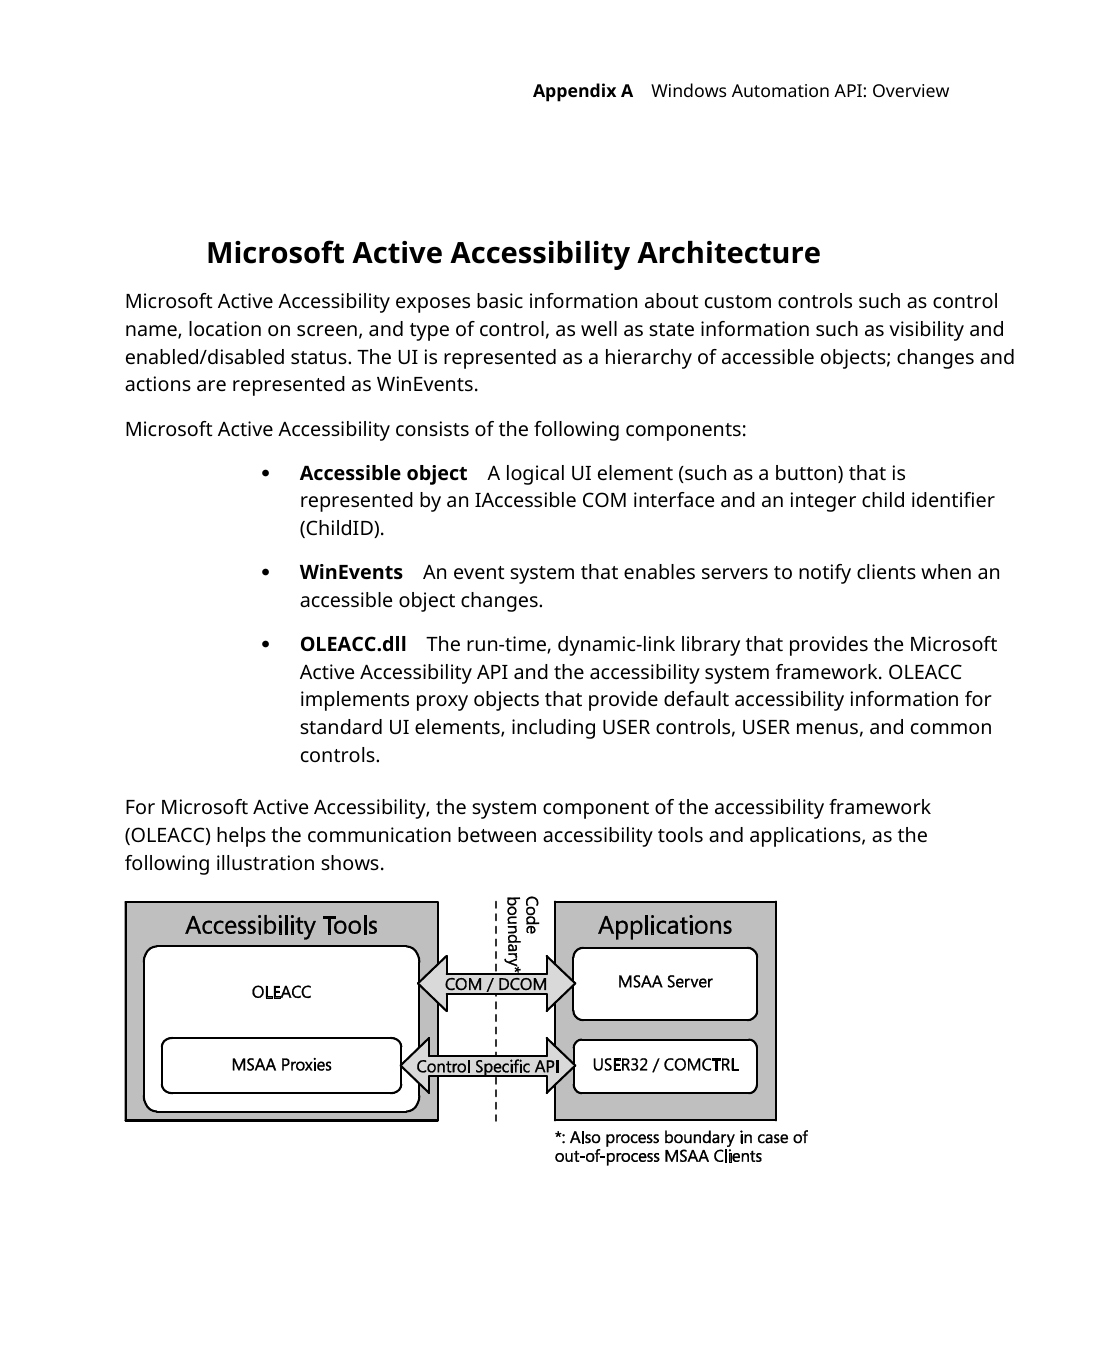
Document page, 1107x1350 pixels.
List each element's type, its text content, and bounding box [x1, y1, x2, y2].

subtitle Microsoft Active Accessibility Architecture [206, 233, 1019, 272]
text Microsoft Active Accessibility exposes basic information about custom controls such as control name, location on screen, and type of control, as well as state information such as visibility and enabled/disabled status. The UI is represented as a hierarchy of accessible objects; changes and actions are represented as WinEvents. [124, 287, 1019, 397]
text WinEvents An event system that enables servers to notify clients when an accessible object changes. [262, 558, 1019, 613]
text Microsoft Active Accessibility consists of the following components: [124, 414, 1019, 442]
text Accessible object A logical UI element (such as a button) that is represented by an IAccessible COM interface and an integer child identifier (ChildID). [262, 458, 1019, 541]
text OLEACC.dll The run-time, dynamic-link library that provides the Microsoft Active Accessibility API and the accessibility system framework. OLEACC implements proxy objects that provide default accessibility information for standard UI elements, including USER controls, USER menus, and common controls. [262, 630, 1019, 768]
text For Microsoft Active Accessibility, the system component of the accessibility framework (OLEACC) helps the communication between accessibility tools and applications, as the following illustration shows. [124, 793, 1019, 876]
